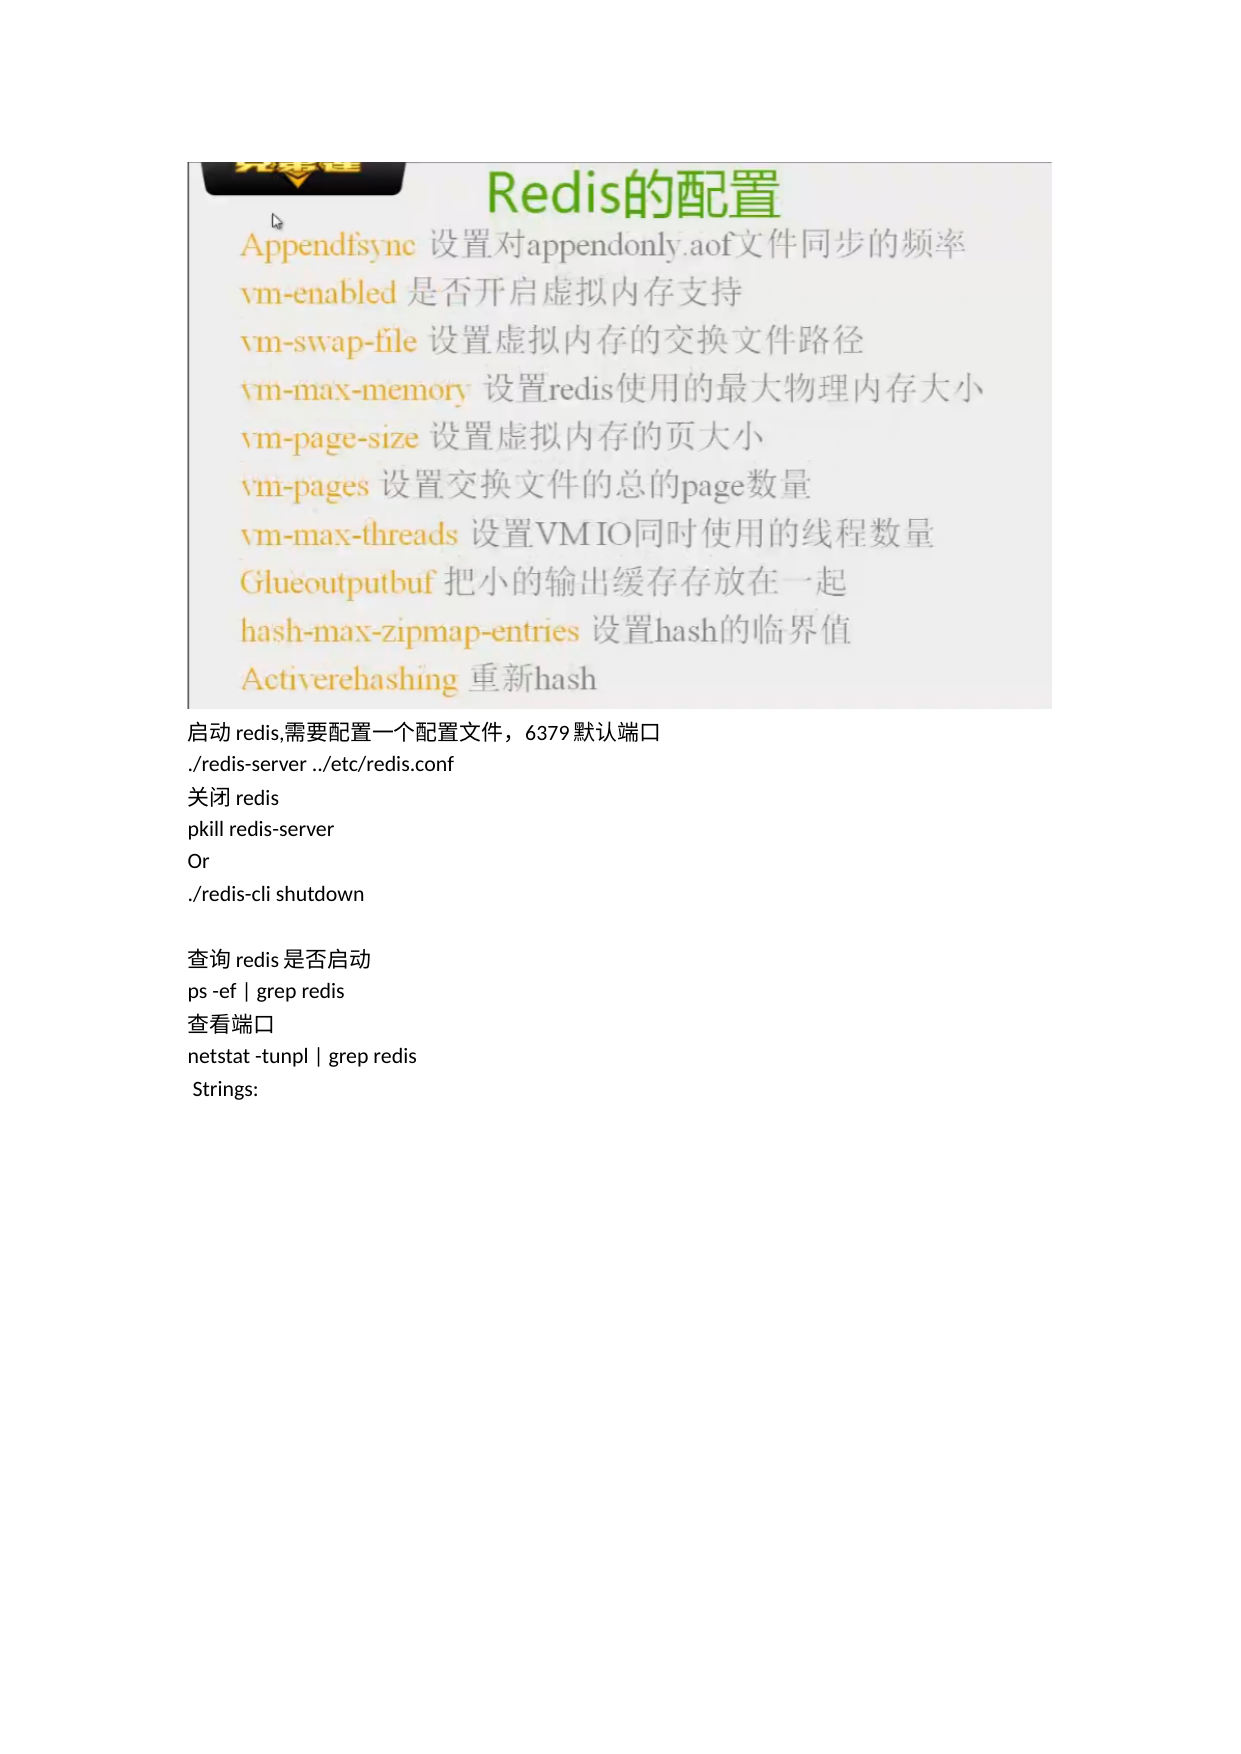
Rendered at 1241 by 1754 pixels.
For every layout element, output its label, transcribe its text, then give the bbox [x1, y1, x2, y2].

text ./redis-cli shutdown [187, 877, 1053, 909]
picture [187, 162, 1052, 709]
text Strings: [187, 1072, 1053, 1104]
text ./redis-server ../etc/redis.conf [187, 747, 1053, 779]
text Or [187, 844, 1053, 877]
text ps -ef | grep redis [187, 974, 1053, 1007]
text 启动redis,需要配置一个配置文件，6379默认端口 [187, 714, 1053, 747]
text 关闭redis [187, 779, 1053, 812]
text netstat -tunpl | grep redis [187, 1039, 1053, 1072]
text pkill redis-server [187, 812, 1053, 844]
text 查询redis是否启动 [187, 942, 1053, 974]
text 查看端口 [187, 1007, 1053, 1039]
